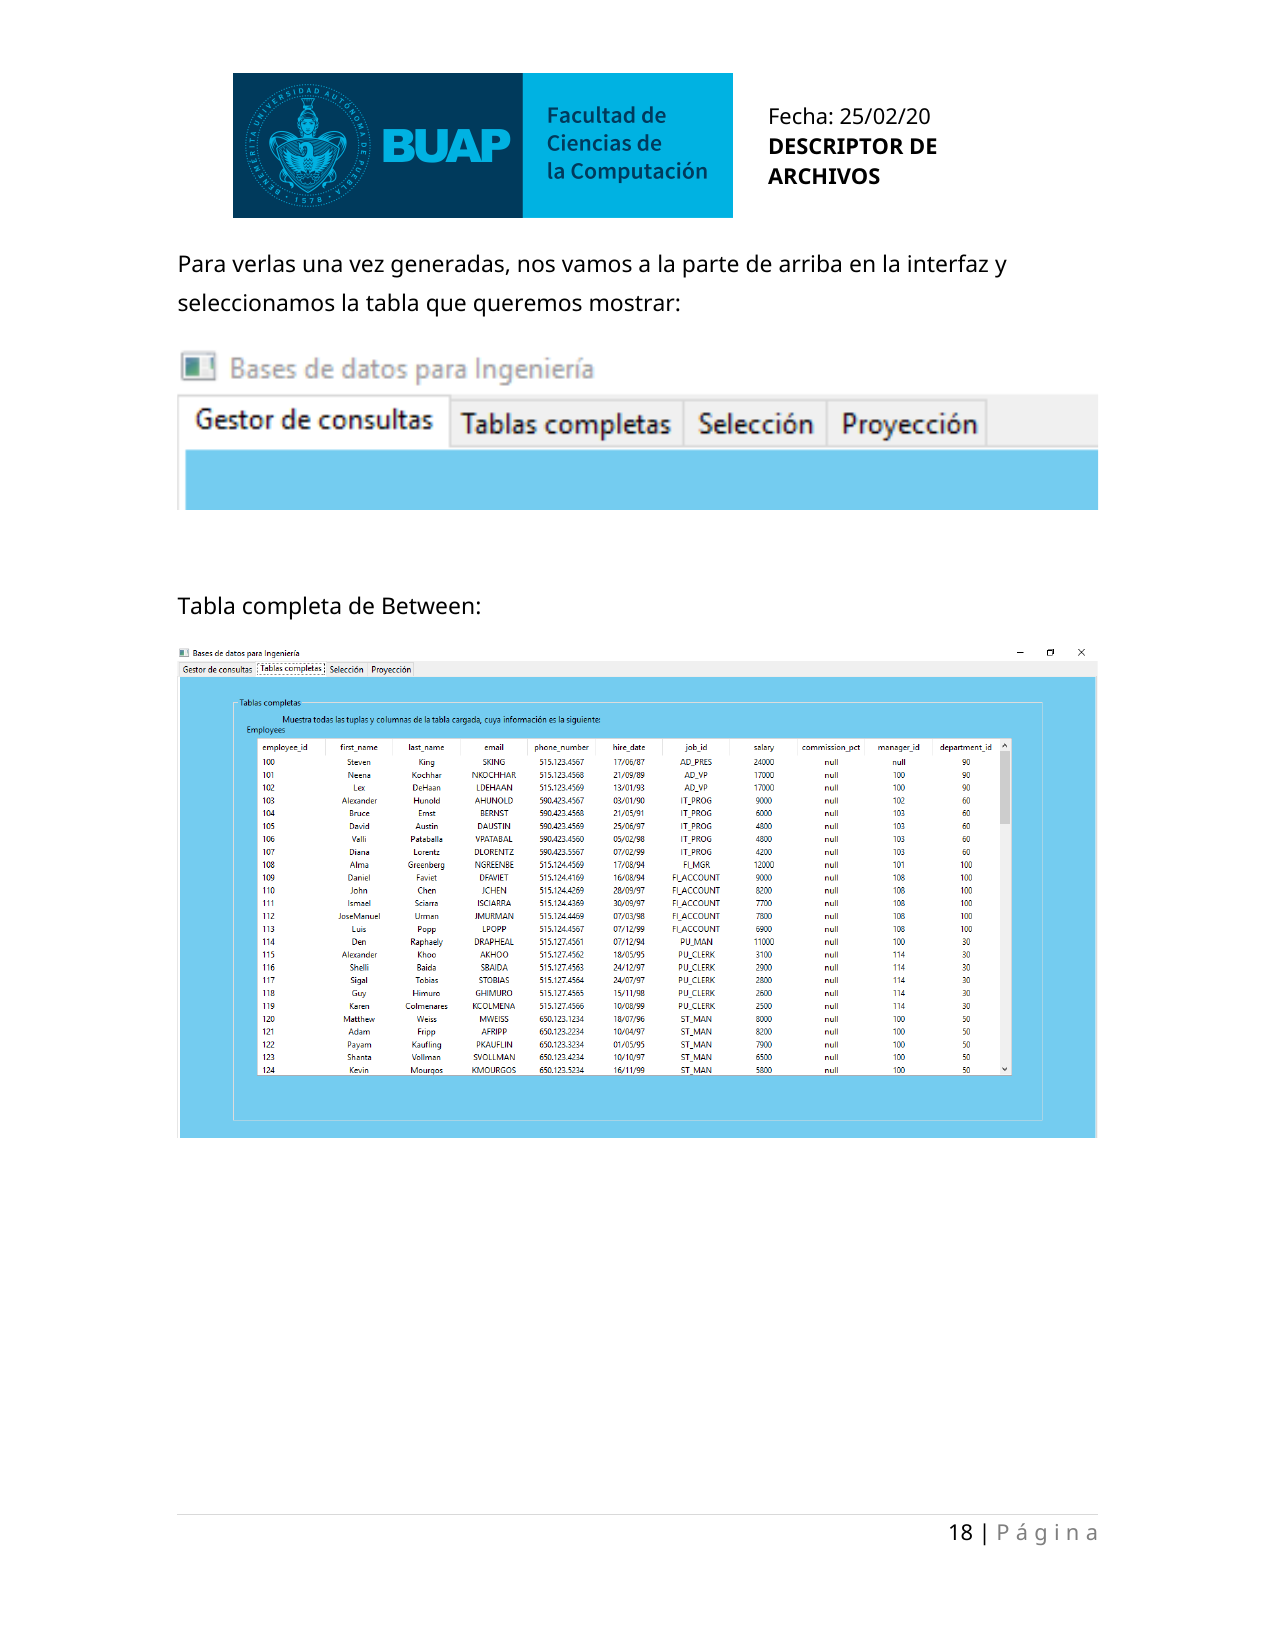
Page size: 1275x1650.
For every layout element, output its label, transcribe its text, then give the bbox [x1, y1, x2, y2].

picture [177, 342, 1099, 510]
text Para verlas una vez generadas, nos vamos a la parte de arriba en la interfaz y seleccionamos la tabla que queremos mostrar: [177, 248, 1098, 318]
picture [233, 73, 521, 218]
picture [177, 645, 1098, 1138]
text Tabla completa de Between: [177, 590, 1098, 621]
